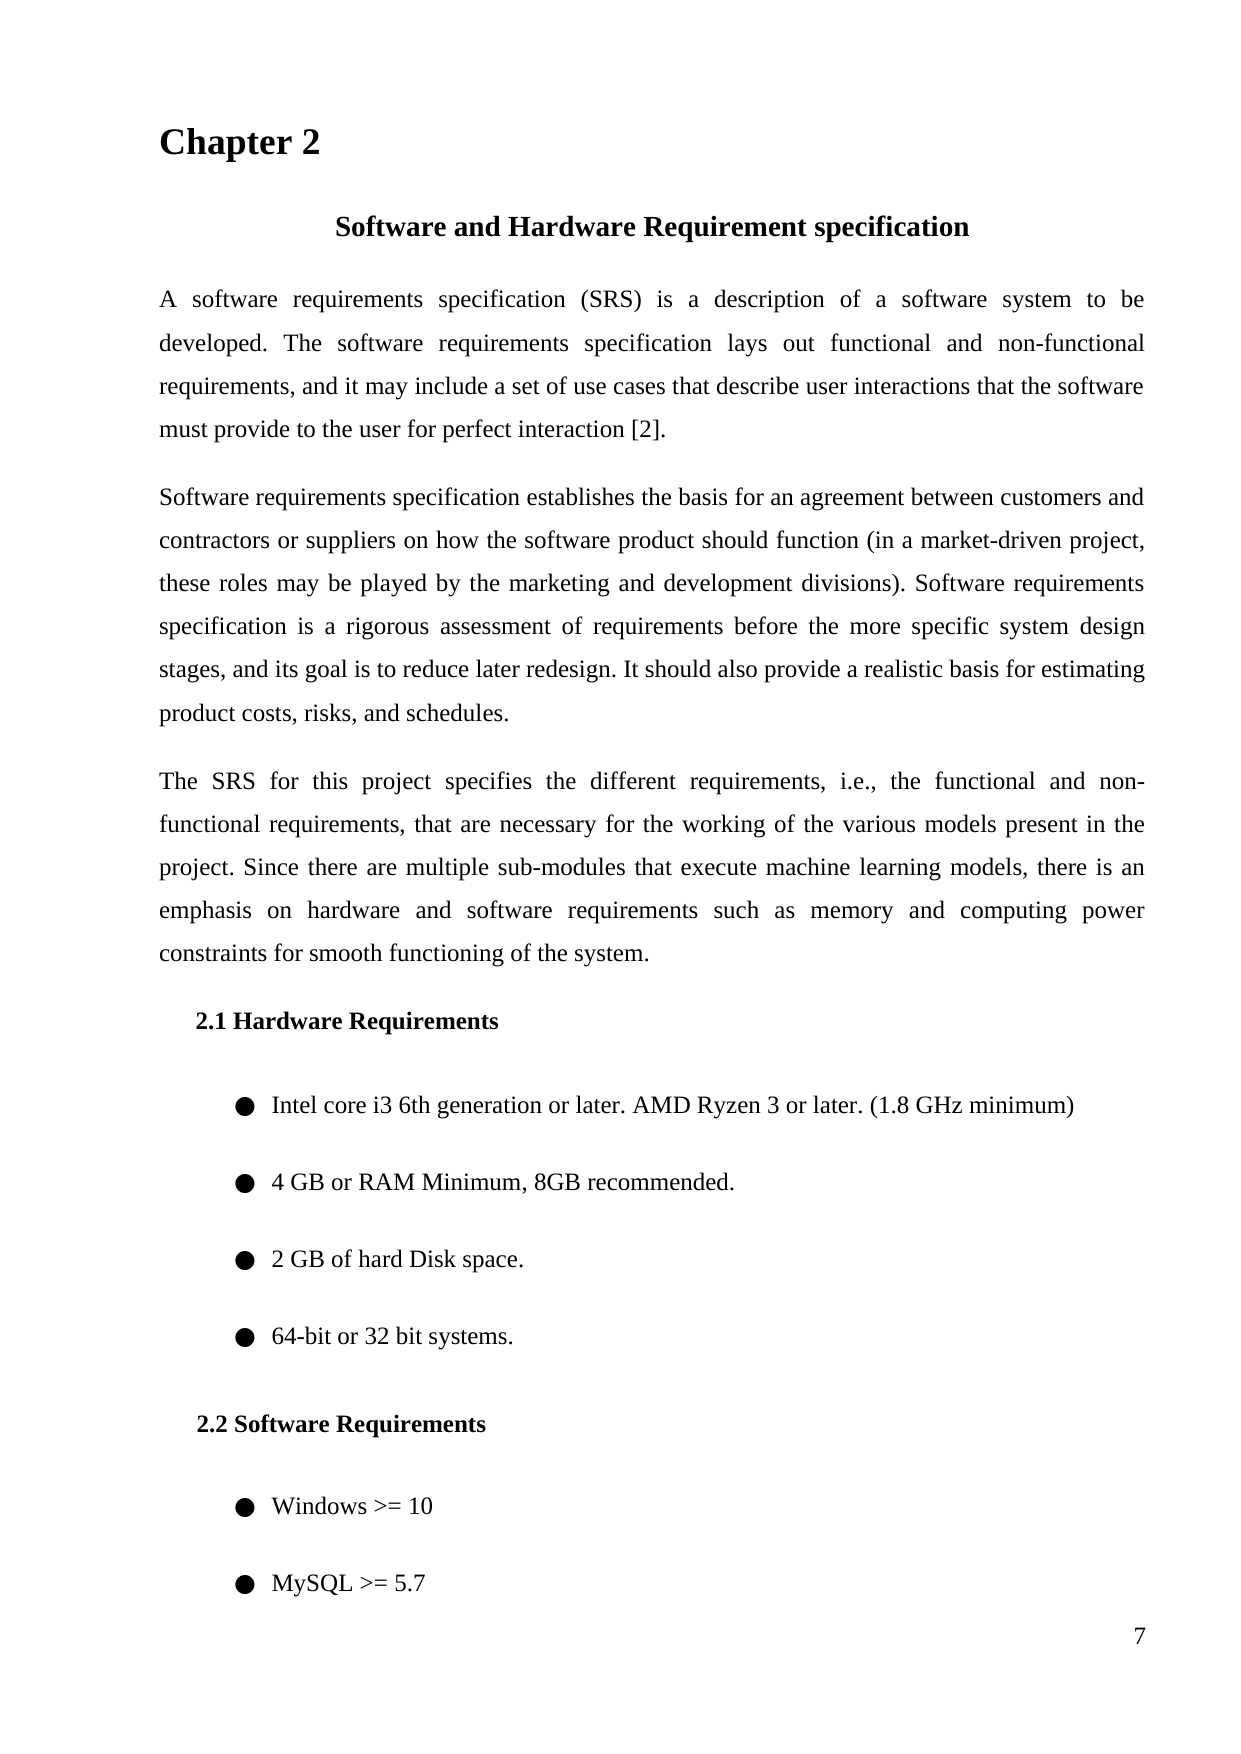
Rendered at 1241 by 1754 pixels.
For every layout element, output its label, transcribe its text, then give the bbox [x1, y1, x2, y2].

text Software requirements specification establishes the basis for an agreement between customers and contractors or suppliers on how the software product should function (in a market-driven project, these roles may be played by the marketing and development divisions). Software requirements specification is a rigorous assessment of requirements before the more specific system design stages, and its goal is to reduce later redesign. It should also provide a realistic basis for estimating product costs, risks, and schedules. [159, 482, 1146, 726]
text A software requirements specification (SRS) is a description of a software system to be developed. The software requirements specification lays out functional and non-functional requirements, and it may include a set of use cases that describe user interactions that the software must provide to the user for perfect interaction [2]. [159, 284, 1146, 443]
list Intel core i3 6th generation or later. AMD Ryzen 3 or later. (1.8 GHz minimum) [234, 1077, 1146, 1128]
text The SRS for this project specifies the different requirements, i.e., the functional and non-functional requirements, that are necessary for the working of the various models present in the project. Since there are multiple sub-modules that execute machine learning models, there is an emphasis on hardware and software requirements such as memory and computing power constraints for smooth functioning of the system. [159, 766, 1146, 967]
list MySQL >= 5.7 [234, 1554, 1146, 1606]
text Software and Hardware Requirement specification [159, 209, 1146, 243]
list 4 GB or RAM Minimum, 8GB recommended. [234, 1154, 1146, 1205]
list 2 GB of hard Disk space. [234, 1231, 1146, 1282]
text 2.1 Hardware Requirements [159, 1006, 1146, 1035]
text Chapter 2 [159, 119, 1146, 163]
list Windows >= 10 [234, 1477, 1146, 1529]
list 64-bit or 32 bit systems. [234, 1307, 1146, 1359]
text 2.2 Software Requirements [159, 1409, 1146, 1438]
